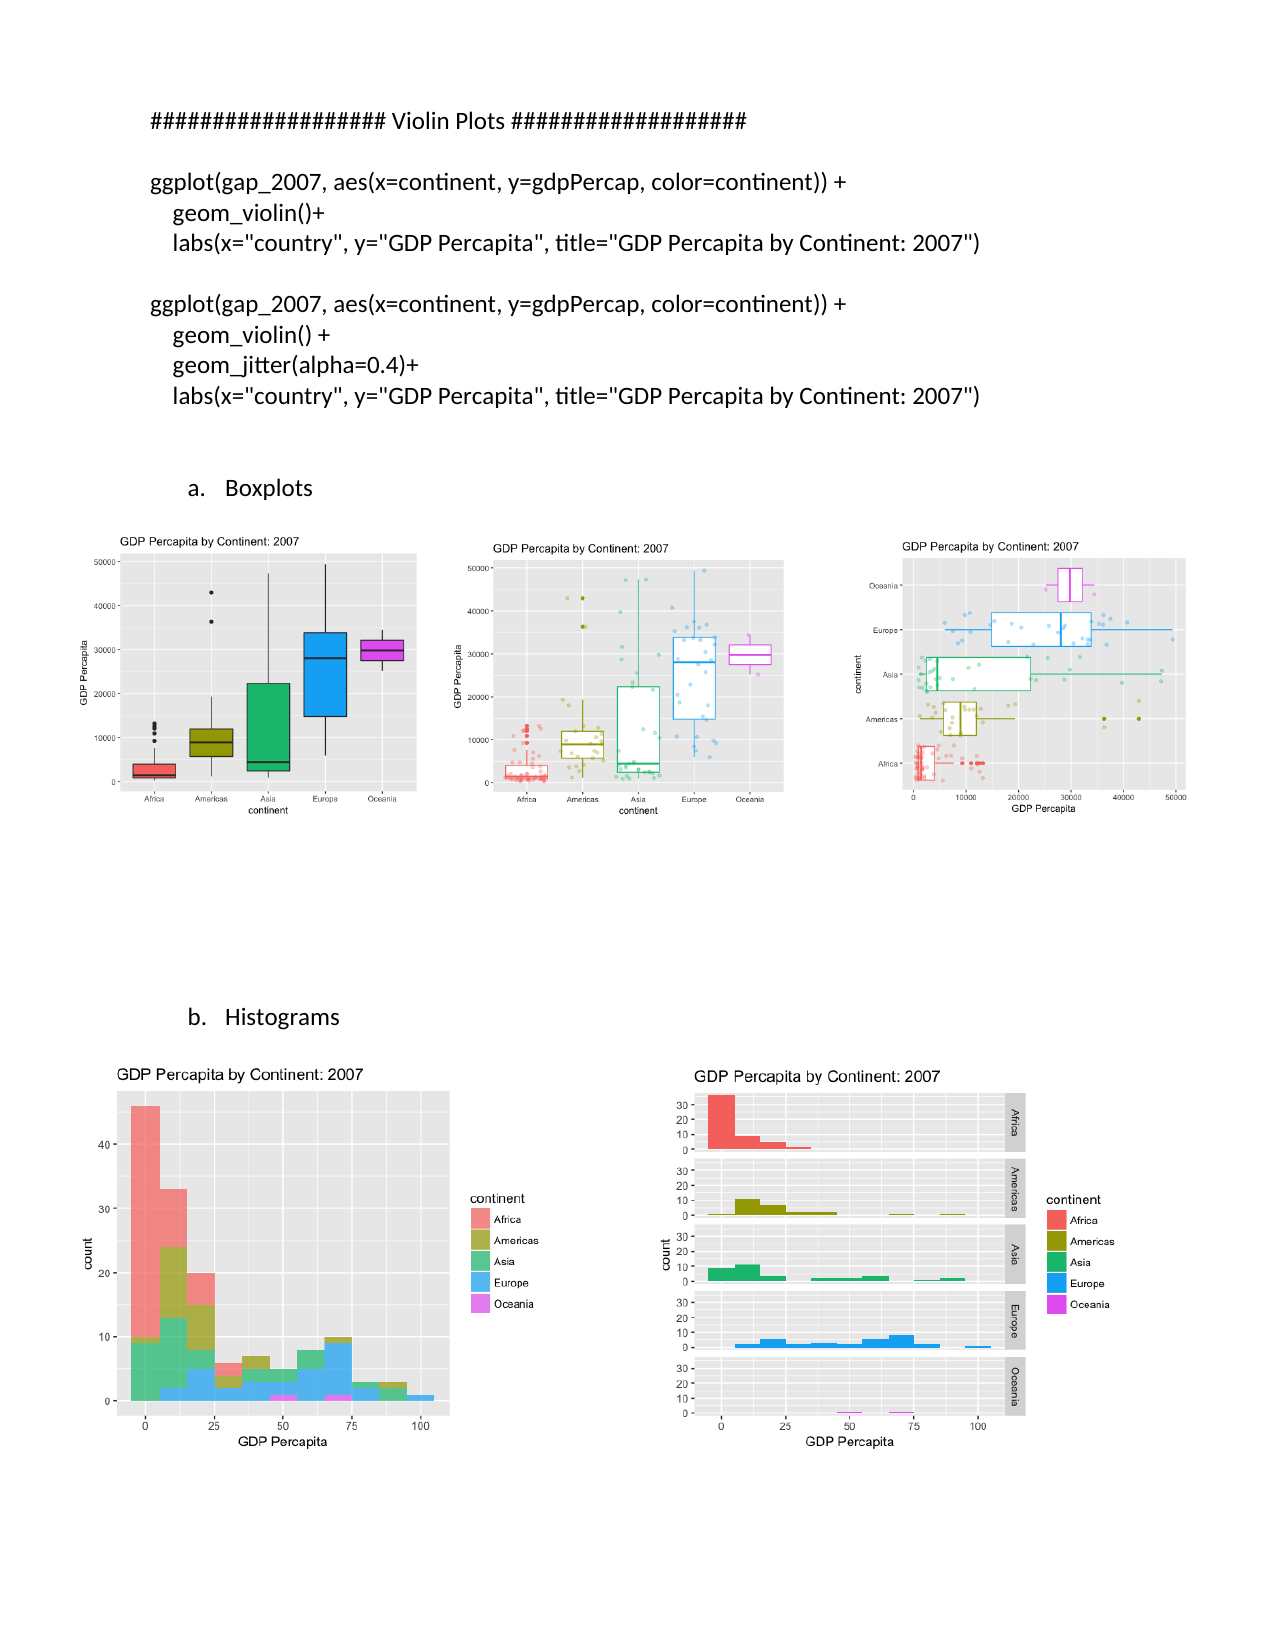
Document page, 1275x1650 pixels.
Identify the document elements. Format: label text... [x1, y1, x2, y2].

picture [75, 532, 421, 818]
picture [849, 537, 1190, 818]
text geom_violin() + [150, 319, 1200, 350]
picture [75, 1061, 552, 1455]
list Histograms [187, 1001, 1200, 1031]
text ggplot(gap_2007, aes(x=continent, y=gdpPercap, color=continent)) + [150, 289, 1200, 319]
text geom_violin()+ [150, 197, 1200, 228]
picture [449, 539, 788, 818]
list Boxplots [187, 472, 1200, 502]
text labs(x="country", y="GDP Percapita", title="GDP Percapita by Continent: 2007") [150, 228, 1200, 258]
picture [653, 1064, 1128, 1455]
text geom_jitter(alpha=0.4)+ [150, 350, 1200, 380]
text labs(x="country", y="GDP Percapita", title="GDP Percapita by Continent: 2007") [150, 380, 1200, 411]
text ggplot(gap_2007, aes(x=continent, y=gdpPercap, color=continent)) + [150, 167, 1200, 197]
text ################### Violin Plots ################### [150, 106, 1200, 136]
